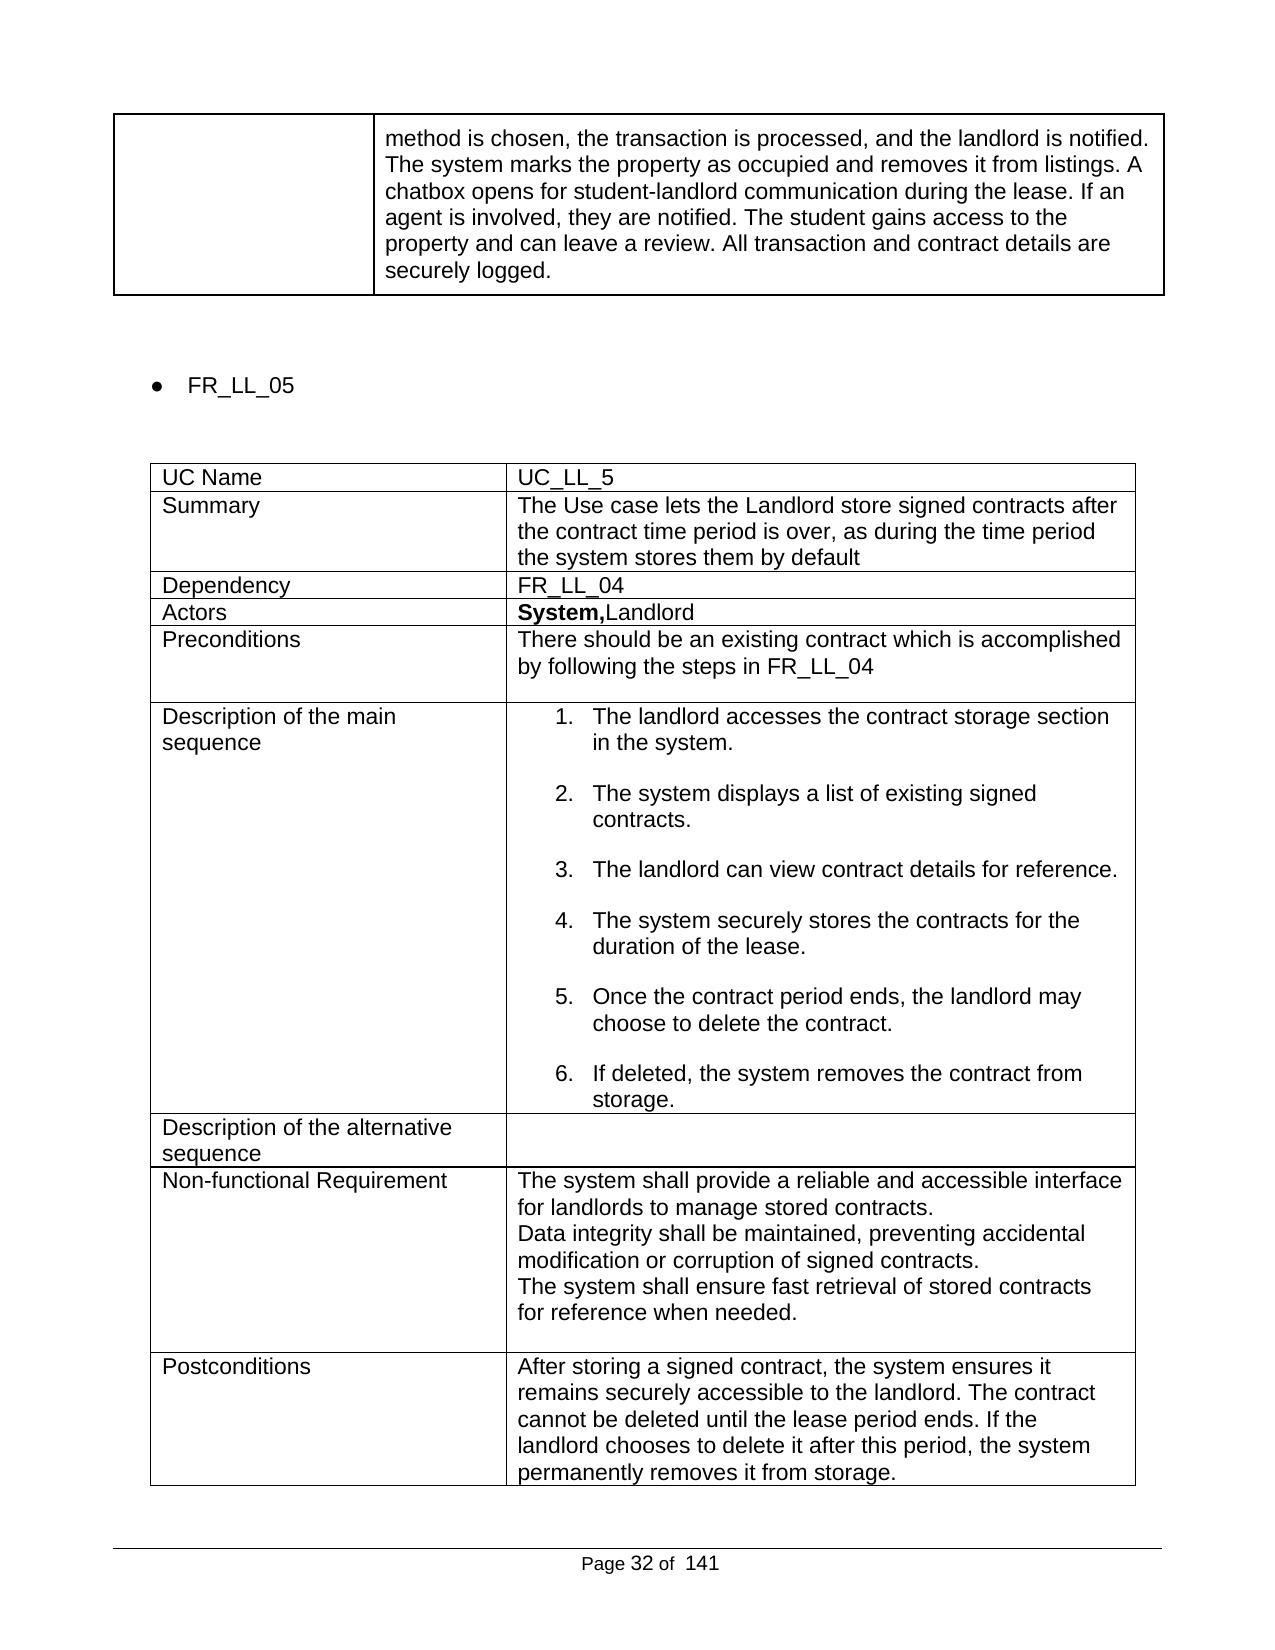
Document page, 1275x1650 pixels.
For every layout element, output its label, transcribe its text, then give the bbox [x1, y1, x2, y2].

list FR_LL_05 [150, 372, 1162, 398]
